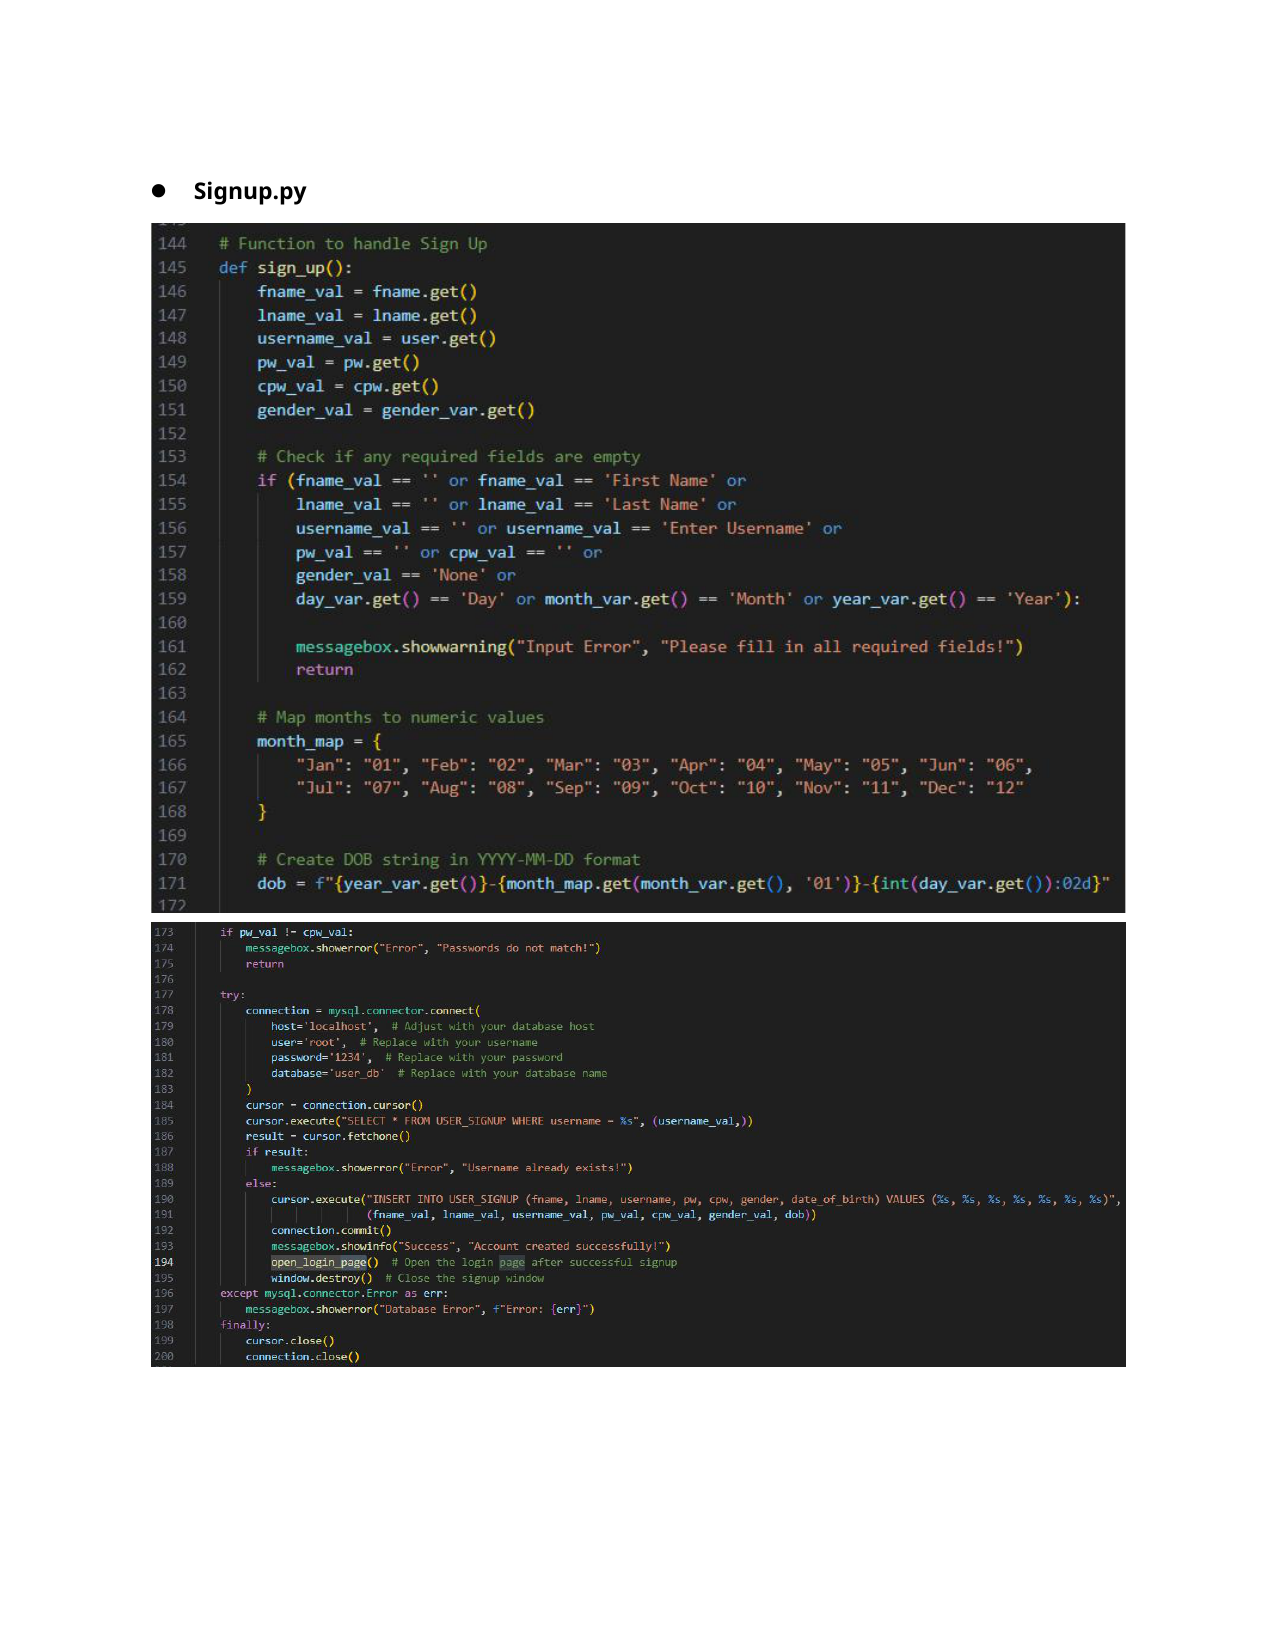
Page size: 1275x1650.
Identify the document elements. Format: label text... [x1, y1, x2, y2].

list Signup.py [150, 179, 1127, 205]
picture [151, 922, 1126, 1367]
picture [151, 223, 1126, 913]
